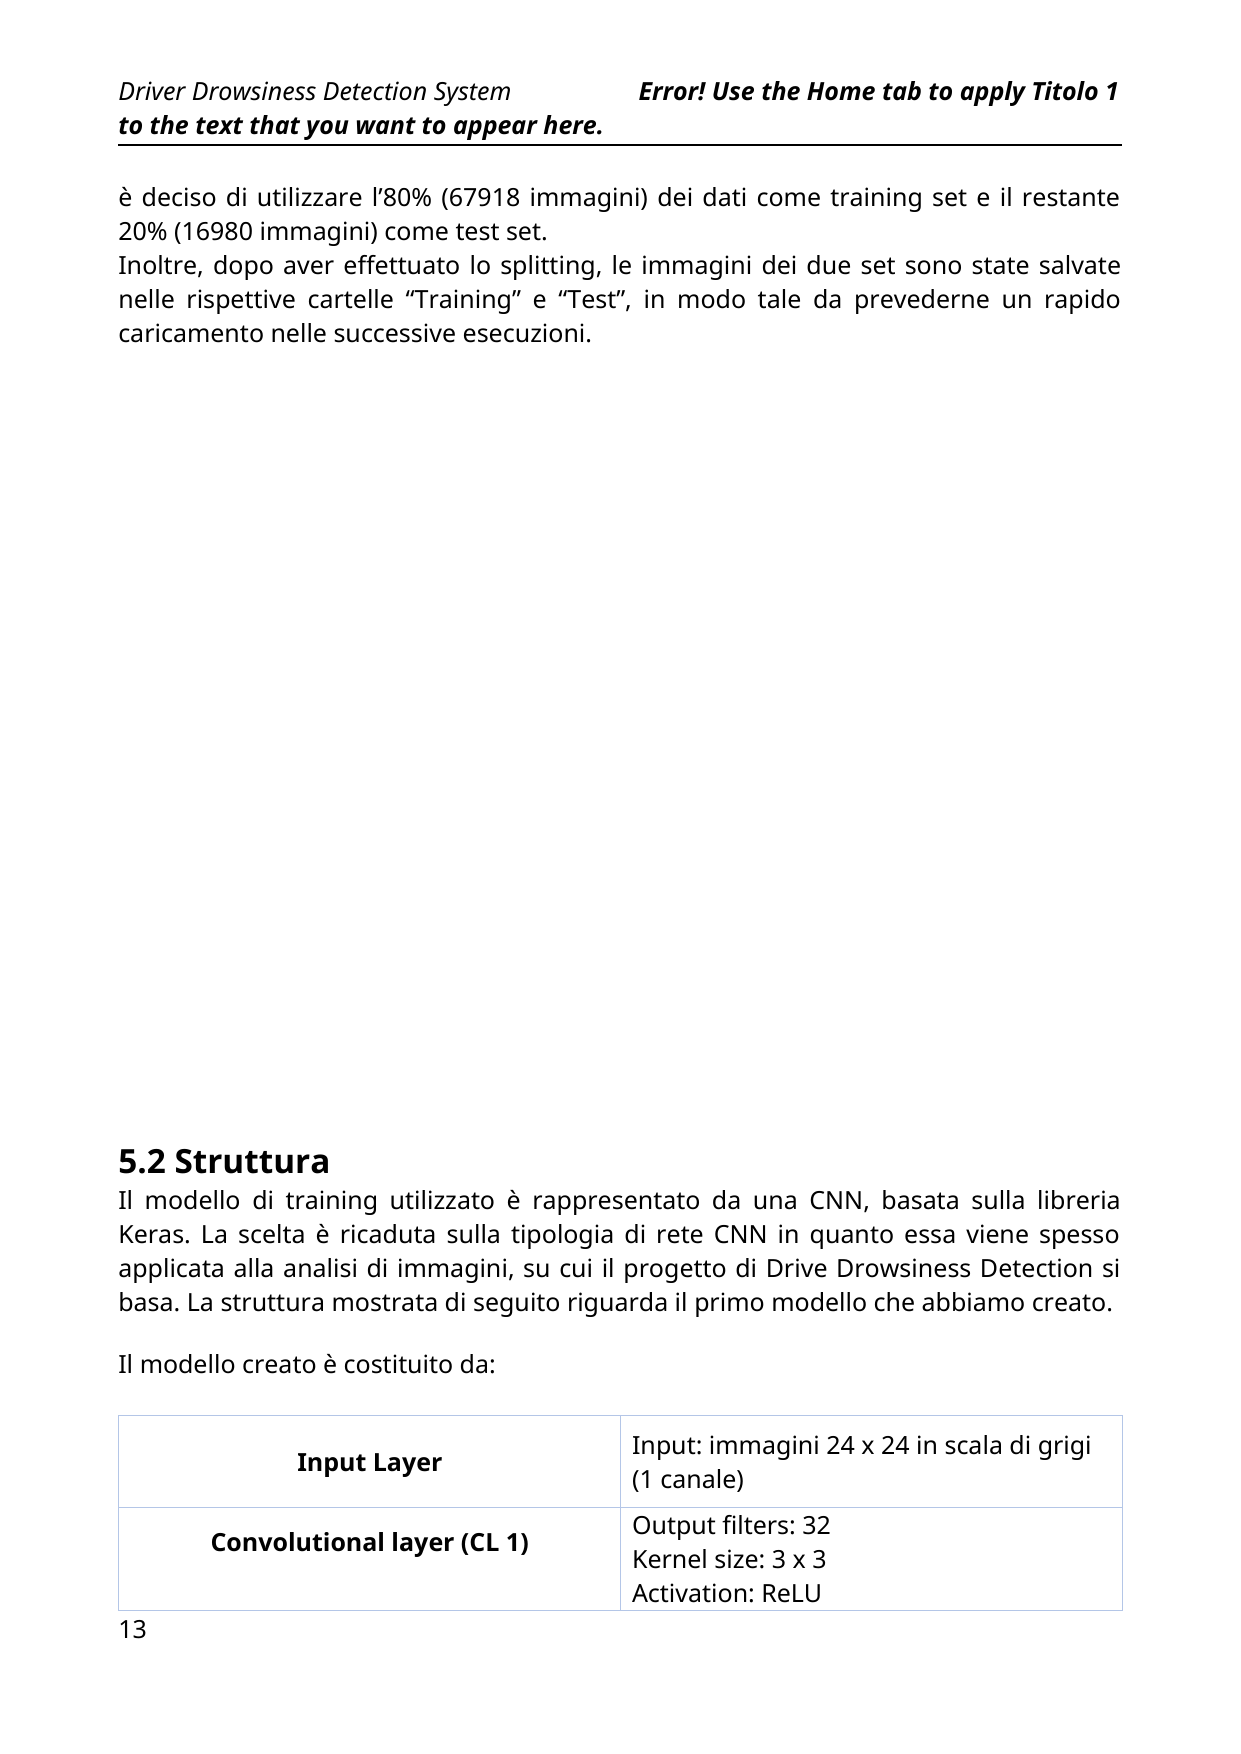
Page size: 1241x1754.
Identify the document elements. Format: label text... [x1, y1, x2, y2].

table_cell Convolutional layer (CL 1) [119, 1508, 620, 1610]
text Inoltre, dopo aver effettuato lo splitting, le immagini dei due set sono state salvate nelle rispettive cartelle “Training” e “Test”, in modo tale da prevederne un rapido caricamento nelle successive esecuzioni. [118, 248, 1122, 350]
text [118, 179, 1122, 248]
table_header Input: immagini 24 x 24 in scala di grigi (1 canale) [621, 1416, 1122, 1507]
table_header Input Layer [119, 1416, 620, 1507]
subtitle 5.2 Struttura [118, 1137, 1122, 1183]
text Il modello di training utilizzato è rappresentato da una CNN, basata sulla libreria Keras. La scelta è ricaduta sulla tipologia di rete CNN in quanto essa viene spesso applicata alla analisi di immagini, su cui il progetto di Drive Drowsiness Detection si basa. La struttura mostrata di seguito riguarda il primo modello che abbiamo creato. [118, 1183, 1122, 1319]
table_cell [621, 1508, 1122, 1610]
text Il modello creato è costituito da: [118, 1347, 1122, 1381]
